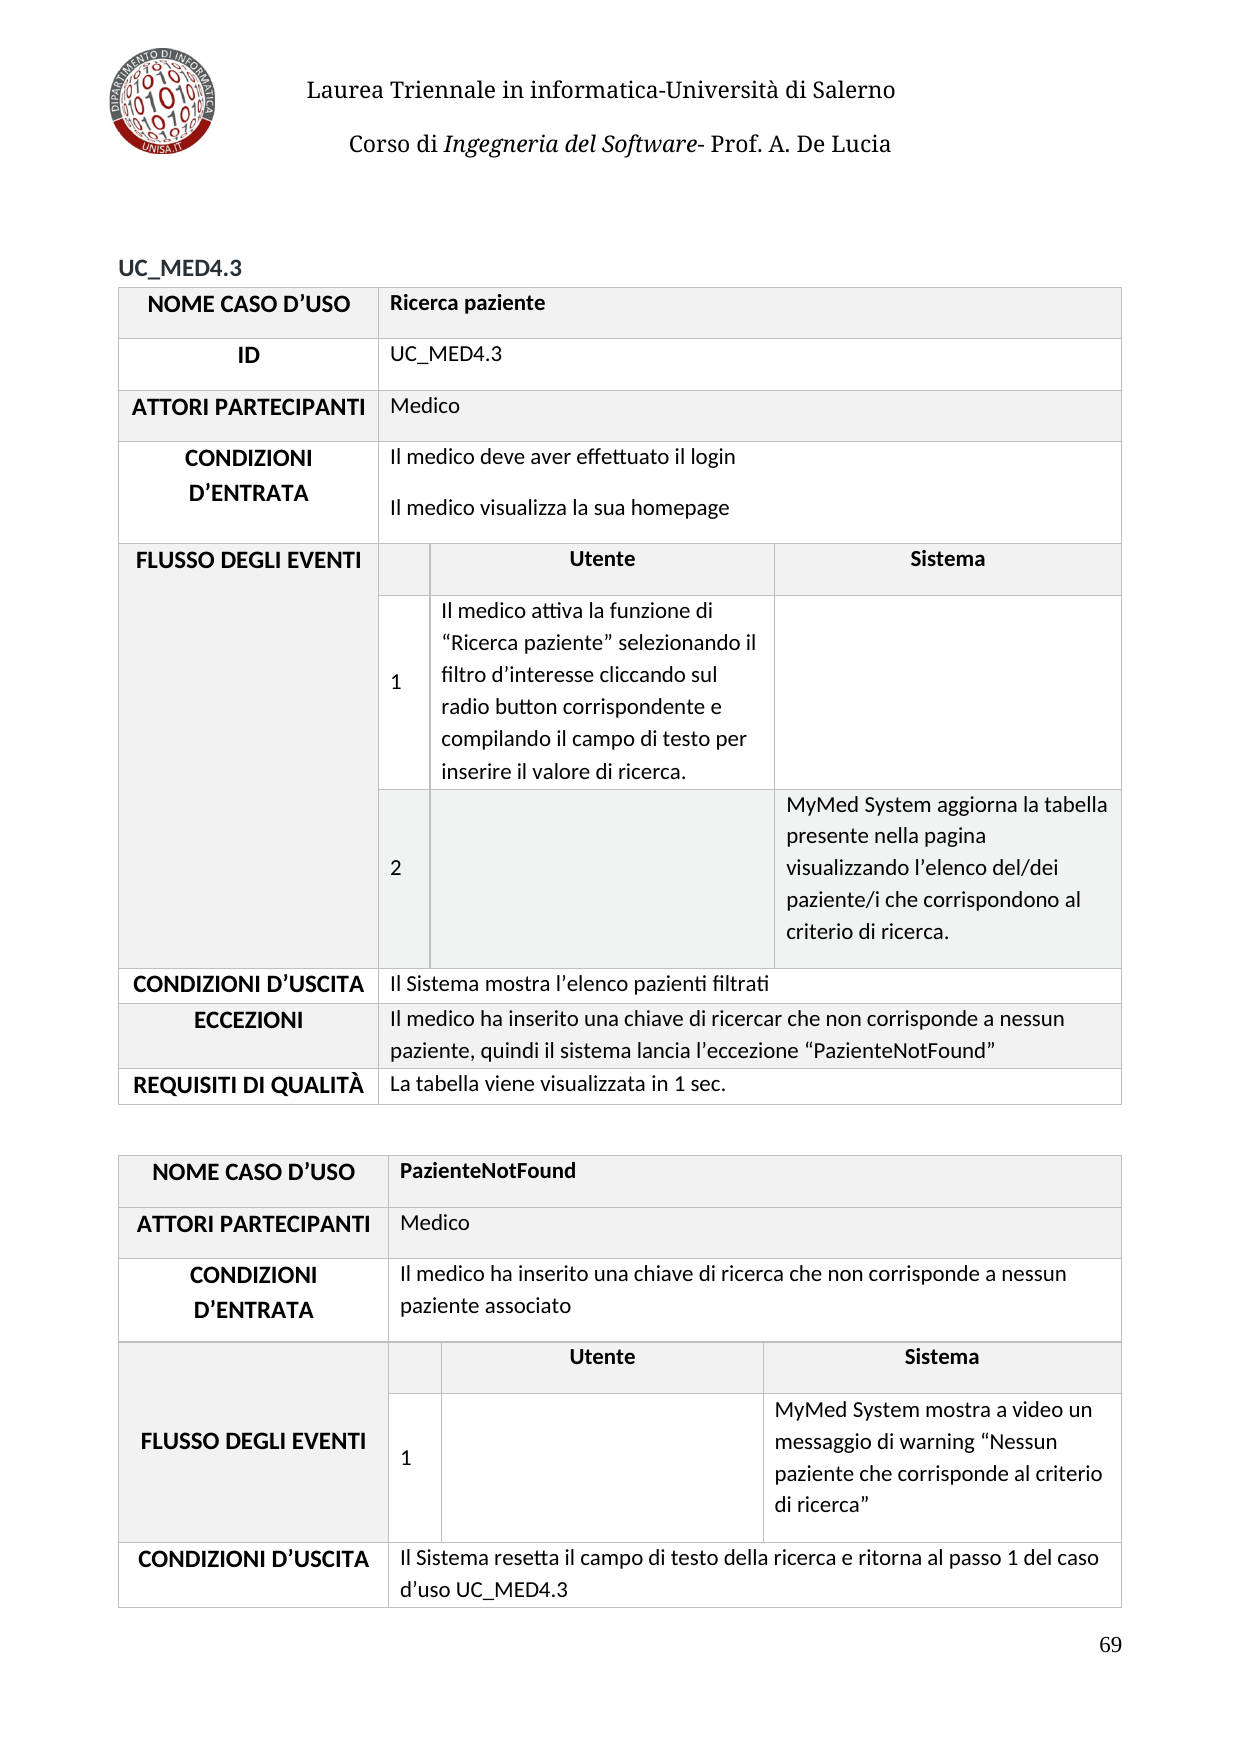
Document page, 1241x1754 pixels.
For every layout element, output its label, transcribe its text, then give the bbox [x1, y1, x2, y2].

table_cell Il medico ha inserito una chiave di ricerca che non corrisponde a nessun paziente associato [389, 1259, 1121, 1341]
table_cell [775, 596, 1121, 789]
table_cell Sistema [764, 1343, 1121, 1393]
table_cell ID [119, 339, 378, 390]
table_cell Medico [389, 1208, 1121, 1258]
table_cell 1 [389, 1394, 441, 1542]
table_cell Attori partecipanti [119, 391, 378, 441]
table_cell Utente [431, 544, 774, 595]
table_cell Il medico attiva la funzione di “Ricerca paziente” selezionando il filtro d’interesse cliccando sul radio button corrispondente e compilando il campo di testo per inserire il valore di ricerca. [431, 596, 774, 789]
table_cell Sistema [775, 544, 1121, 595]
table_cell flusso degli eventi [119, 1343, 388, 1542]
table_header Ricerca paziente [379, 288, 1121, 338]
table_cell 2 [379, 790, 429, 968]
table_cell [431, 790, 774, 968]
table_cell Condizioni d’entrata [119, 1259, 388, 1341]
table_cell Il medico deve aver effettuato il login Il medico visualizza la sua homepage [379, 442, 1121, 543]
table_cell [389, 1343, 441, 1393]
table_cell [442, 1394, 763, 1542]
table_header NOME Caso d’uso [119, 288, 378, 338]
table_cell Il Sistema mostra l’elenco pazienti filtrati [379, 969, 1121, 1003]
table_cell REQUISITI DI QUALITÀ [119, 1069, 378, 1103]
table_cell La tabella viene visualizzata in 1 sec. [379, 1069, 1121, 1103]
table_cell 1 [379, 596, 429, 789]
table_cell condizioni d’uscita [119, 1543, 388, 1607]
table_cell MyMed System mostra a video un messaggio di warning “Nessun paziente che corrisponde al criterio di ricerca” [764, 1394, 1121, 1542]
table_cell Attori partecipanti [119, 1208, 388, 1258]
table_cell UC_MED4.3 [379, 339, 1121, 390]
picture [109, 48, 215, 154]
table_cell flusso degli eventi [119, 544, 378, 968]
table_cell [379, 544, 429, 595]
table_cell Medico [379, 391, 1121, 441]
table_header NOME Caso d’uso [119, 1156, 388, 1207]
table_cell Utente [442, 1343, 763, 1393]
table_cell Il medico ha inserito una chiave di ricercar che non corrisponde a nessun paziente, quindi il sistema lancia l’eccezione “PazienteNotFound” [379, 1004, 1121, 1068]
table_cell condizioni d’uscita [119, 969, 378, 1003]
table_cell Il Sistema resetta il campo di testo della ricerca e ritorna al passo 1 del caso d’uso UC_MED4.3 [389, 1543, 1121, 1607]
subtitle UC_MED4.3 [118, 252, 1122, 283]
table_cell Condizioni d’entrata [119, 442, 378, 543]
table_cell MyMed System aggiorna la tabella presente nella pagina visualizzando l’elenco del/dei paziente/i che corrispondono al criterio di ricerca. [775, 790, 1121, 968]
table_cell Eccezioni [119, 1004, 378, 1068]
table_header PazienteNotFound [389, 1156, 1121, 1207]
